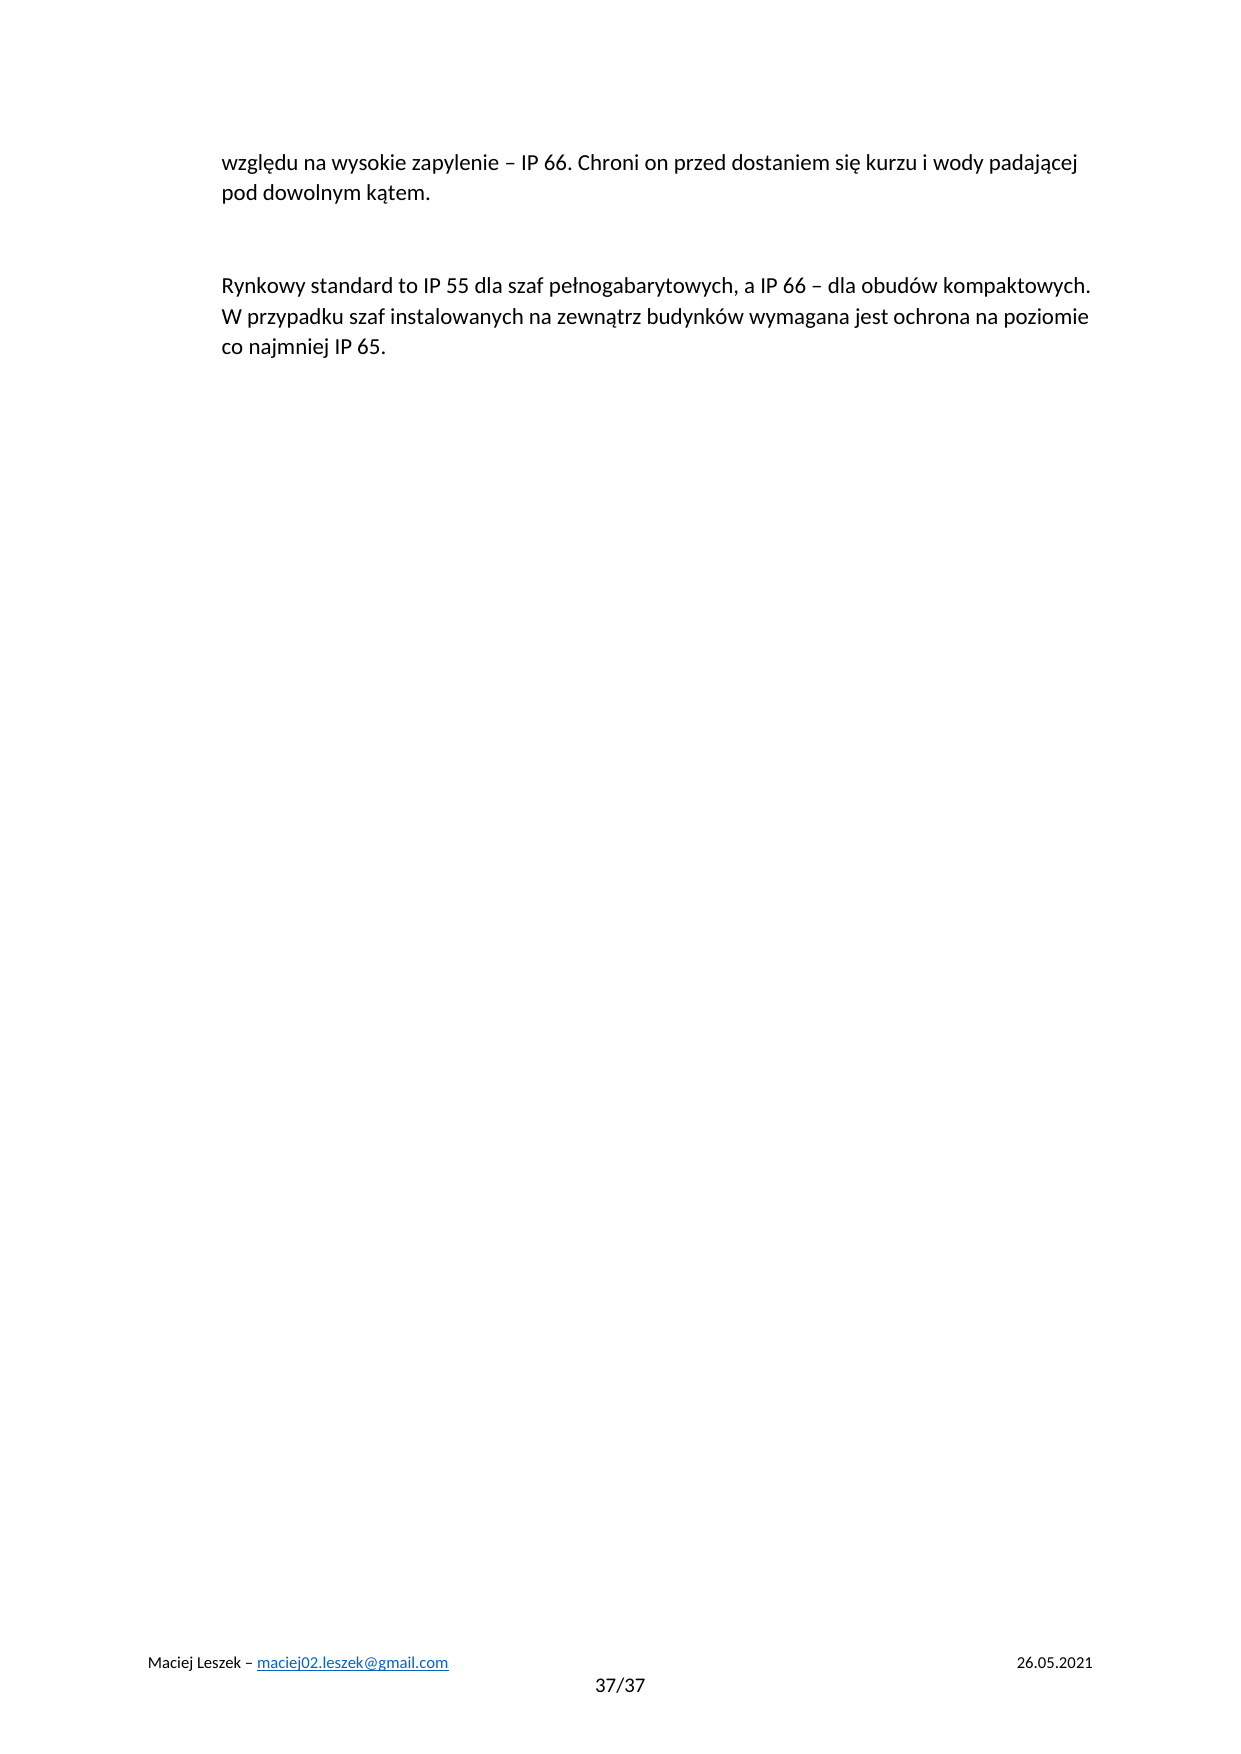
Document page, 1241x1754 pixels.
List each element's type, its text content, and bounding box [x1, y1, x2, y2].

text Rynkowy standard to IP 55 dla szaf pełnogabarytowych, a IP 66 – dla obudów kompaktowych. W przypadku szaf instalowanych na zewnątrz budynków wymagana jest ochrona na poziomie co najmniej IP 65. [221, 272, 1093, 360]
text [221, 148, 1093, 206]
